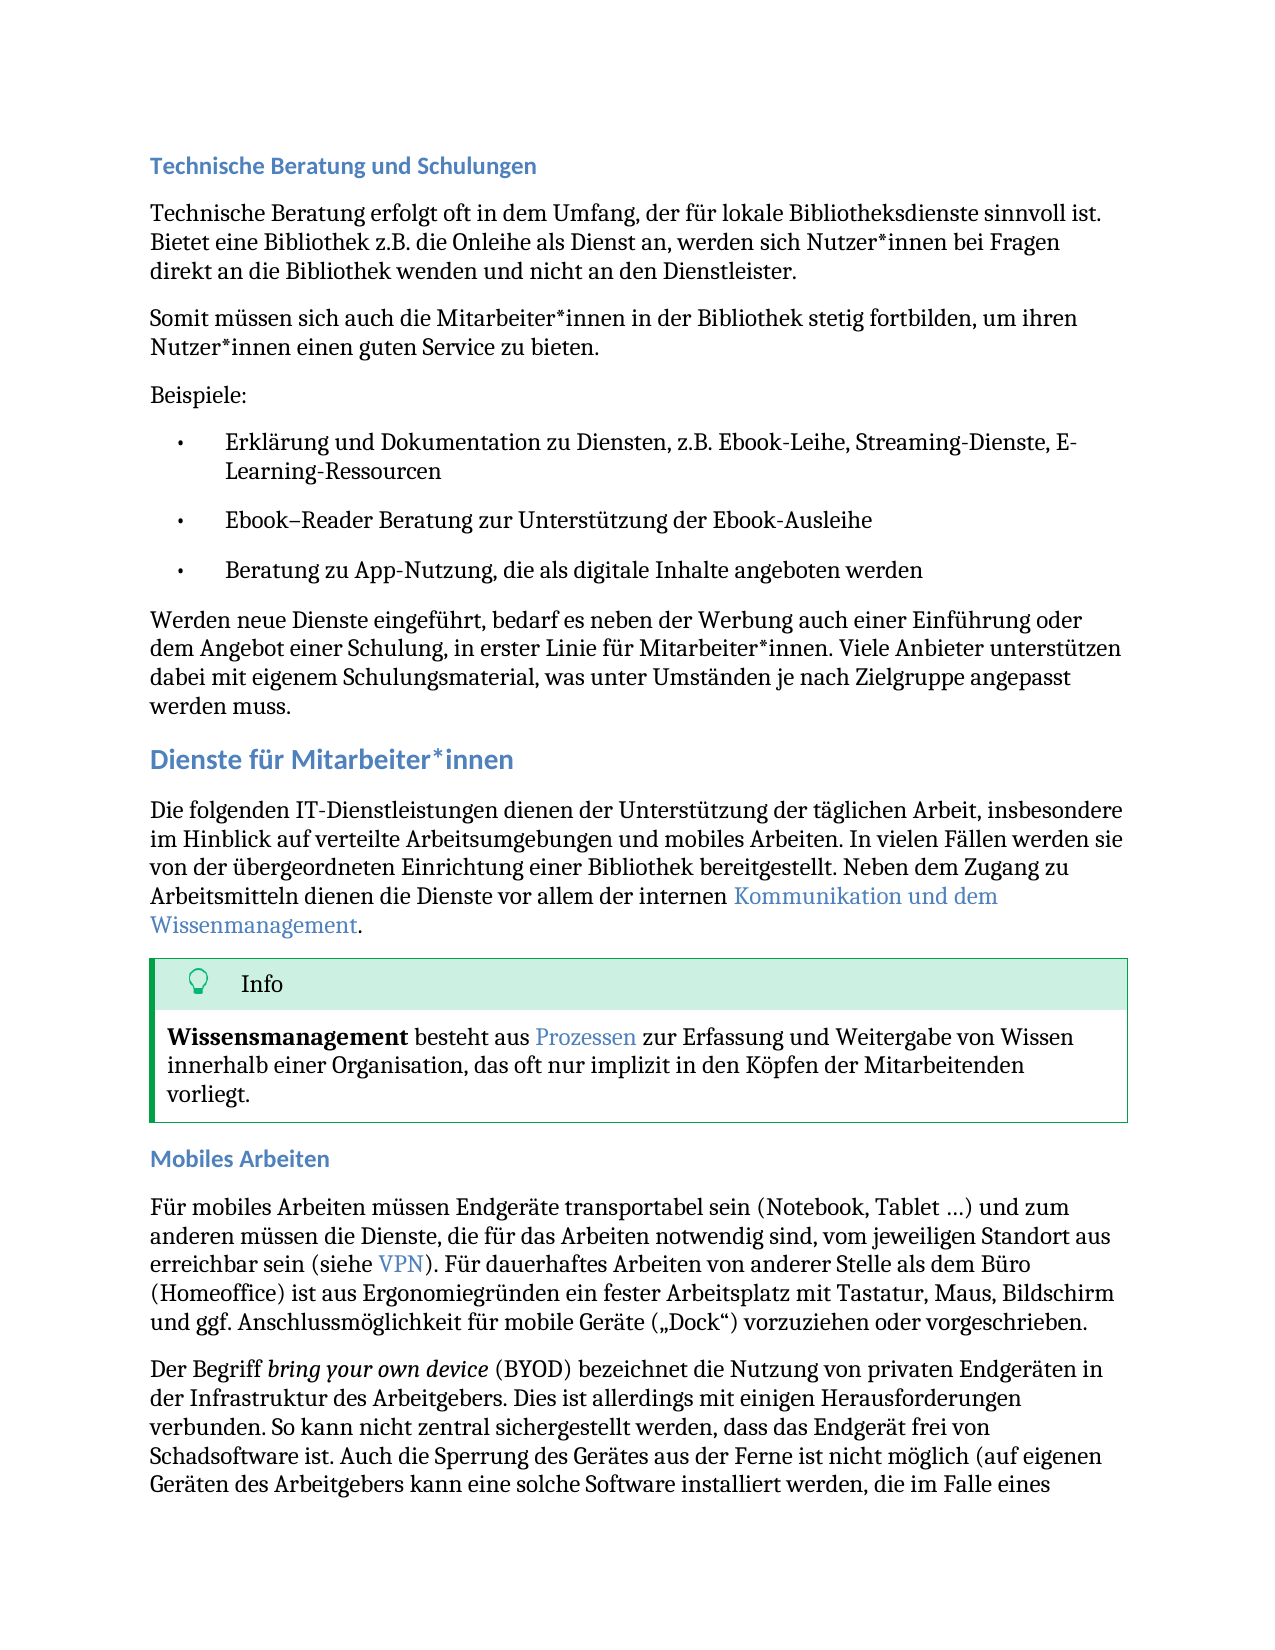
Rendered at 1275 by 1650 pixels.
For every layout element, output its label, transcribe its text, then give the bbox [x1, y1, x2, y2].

text Werden neue Dienste eingeführt, bedarf es neben der Werbung auch einer Einführung oder dem Angebot einer Schulung, in erster Linie für Mitarbeiter*innen. Viele Anbieter unterstützen dabei mit eigenem Schulungsmaterial, was unter Umständen je nach Zielgruppe angepasst werden muss. [150, 606, 1125, 721]
subtitle Technische Beratung und Schulungen [150, 150, 1125, 181]
text Für mobiles Arbeiten müssen Endgeräte transportabel sein (Notebook, Tablet …) und zum anderen müssen die Dienste, die für das Arbeiten notwendig sind, vom jeweiligen Standort aus erreichbar sein (siehe VPN). Für dauerhaftes Arbeiten von anderer Stelle als dem Büro (Homeoffice) ist aus Ergonomiegründen ein fester Arbeitsplatz mit Tastatur, Maus, Bildschirm und ggf. Anschlussmöglichkeit für mobile Geräte („Dock“) vorzuziehen oder vorgeschrieben. [150, 1193, 1125, 1337]
list Beratung zu App-Nutzung, die als digitale Inhalte angeboten werden [175, 556, 1125, 585]
text Die folgenden IT-Dienstleistungen dienen der Unterstützung der täglichen Arbeit, insbesondere im Hinblick auf verteilte Arbeitsumgebungen und mobiles Arbeiten. In vielen Fällen werden sie von der übergeordneten Einrichtung einer Bibliothek bereitgestellt. Neben dem Zugang zu Arbeitsmitteln dienen die Dienste vor allem der internen Kommunikation und dem Wissenmanagement. [150, 796, 1125, 939]
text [150, 1355, 1125, 1499]
list Ebook–Reader Beratung zur Unterstützung der Ebook-Ausleihe [175, 506, 1125, 535]
subtitle Mobiles Arbeiten [150, 1144, 1125, 1174]
list Erklärung und Dokumentation zu Diensten, z.B. Ebook-Leihe, Streaming-Dienste, E-Learning-Ressourcen [175, 428, 1125, 486]
picture [186, 968, 211, 994]
table_header Info [155, 959, 1127, 1010]
text Technische Beratung erfolgt oft in dem Umfang, der für lokale Bibliotheksdienste sinnvoll ist. Bietet eine Bibliothek z.B. die Onleihe als Dienst an, werden sich Nutzer*innen bei Fragen direkt an die Bibliothek wenden und nicht an den Dienstleister. [150, 199, 1125, 286]
text Somit müssen sich auch die Mitarbeiter*innen in der Bibliothek stetig fortbilden, um ihren Nutzer*innen einen guten Service zu bieten. [150, 304, 1125, 362]
table_cell Wissensmanagement besteht aus Prozessen zur Erfassung und Weitergabe von Wissen innerhalb einer Organisation, das oft nur implizit in den Köpfen der Mitarbeitenden vorliegt. [155, 1010, 1127, 1122]
text Beispiele: [150, 381, 1125, 409]
subtitle Dienste für Mitarbeiter*innen [150, 741, 1125, 777]
